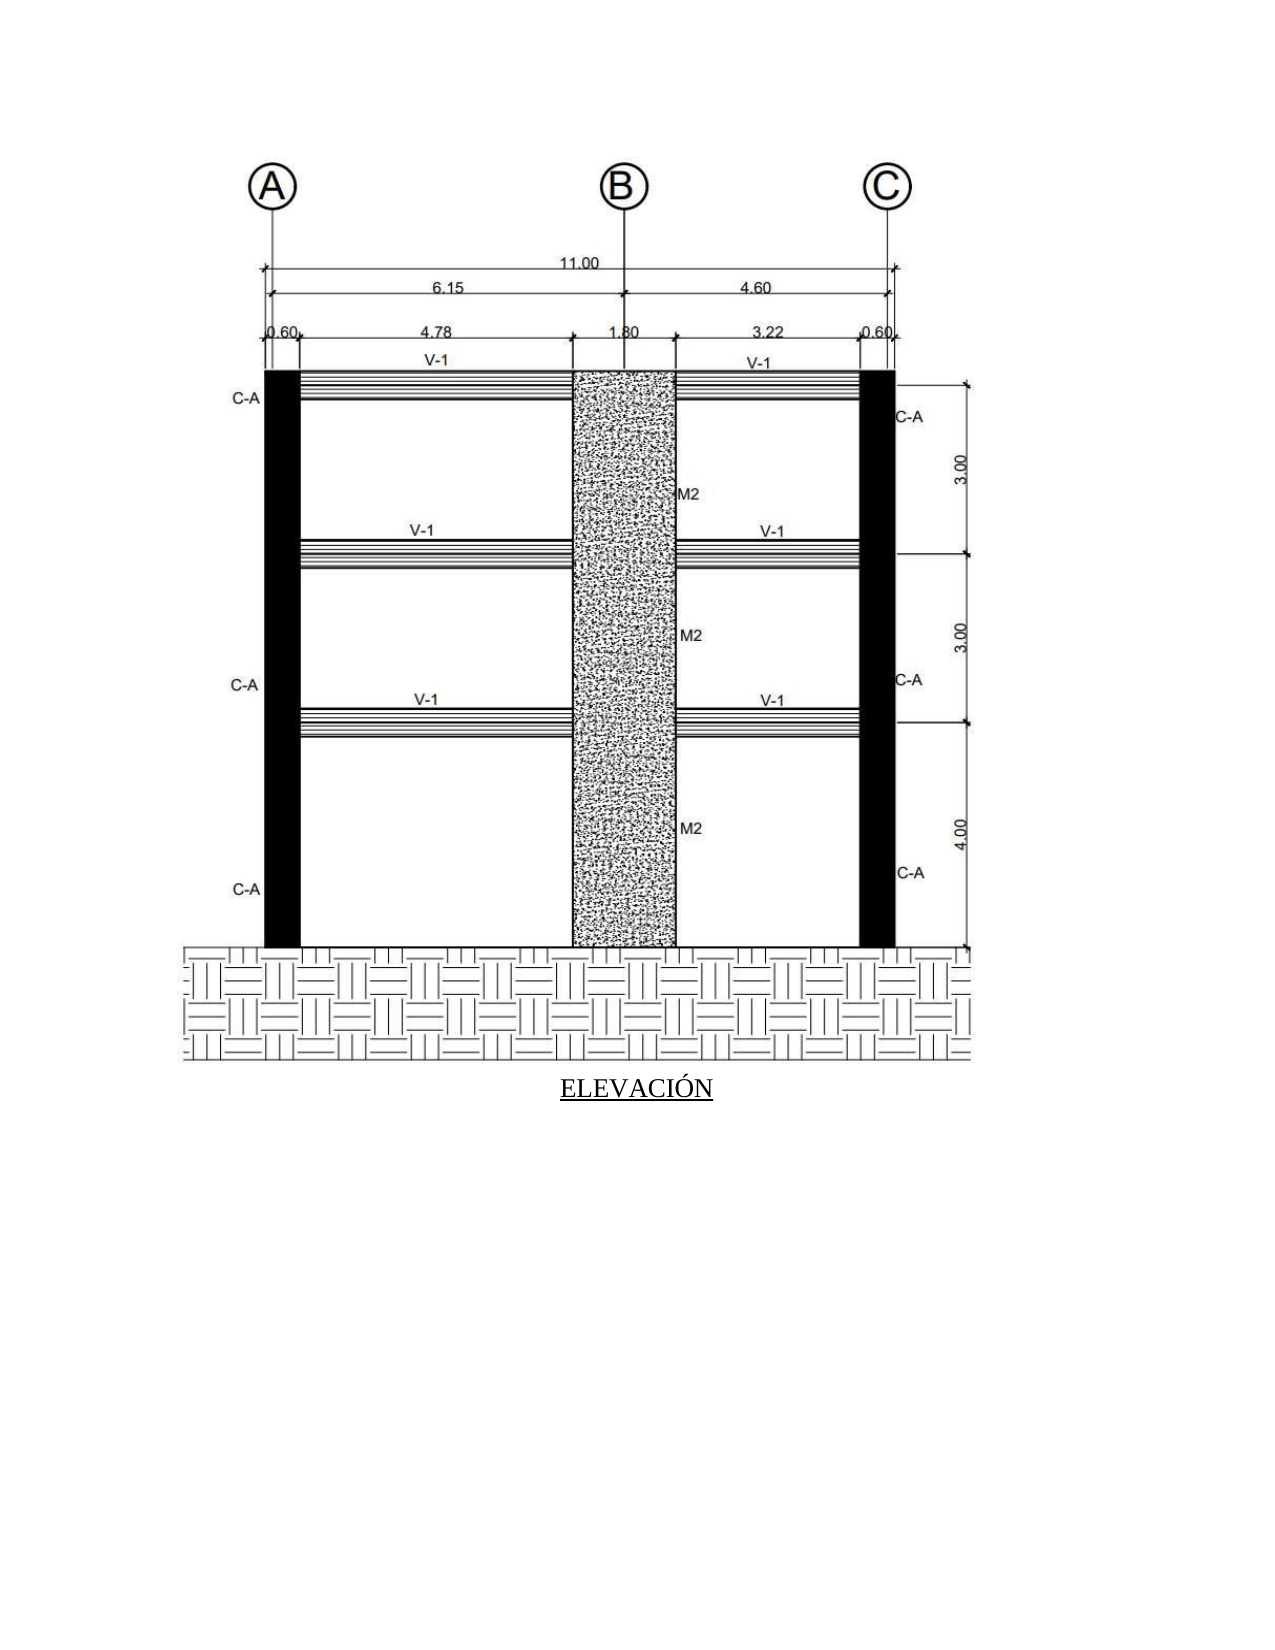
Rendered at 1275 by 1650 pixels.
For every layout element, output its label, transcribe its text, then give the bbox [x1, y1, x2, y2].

picture [177, 156, 975, 1064]
text ELEVACIÓN [96, 1072, 1178, 1103]
